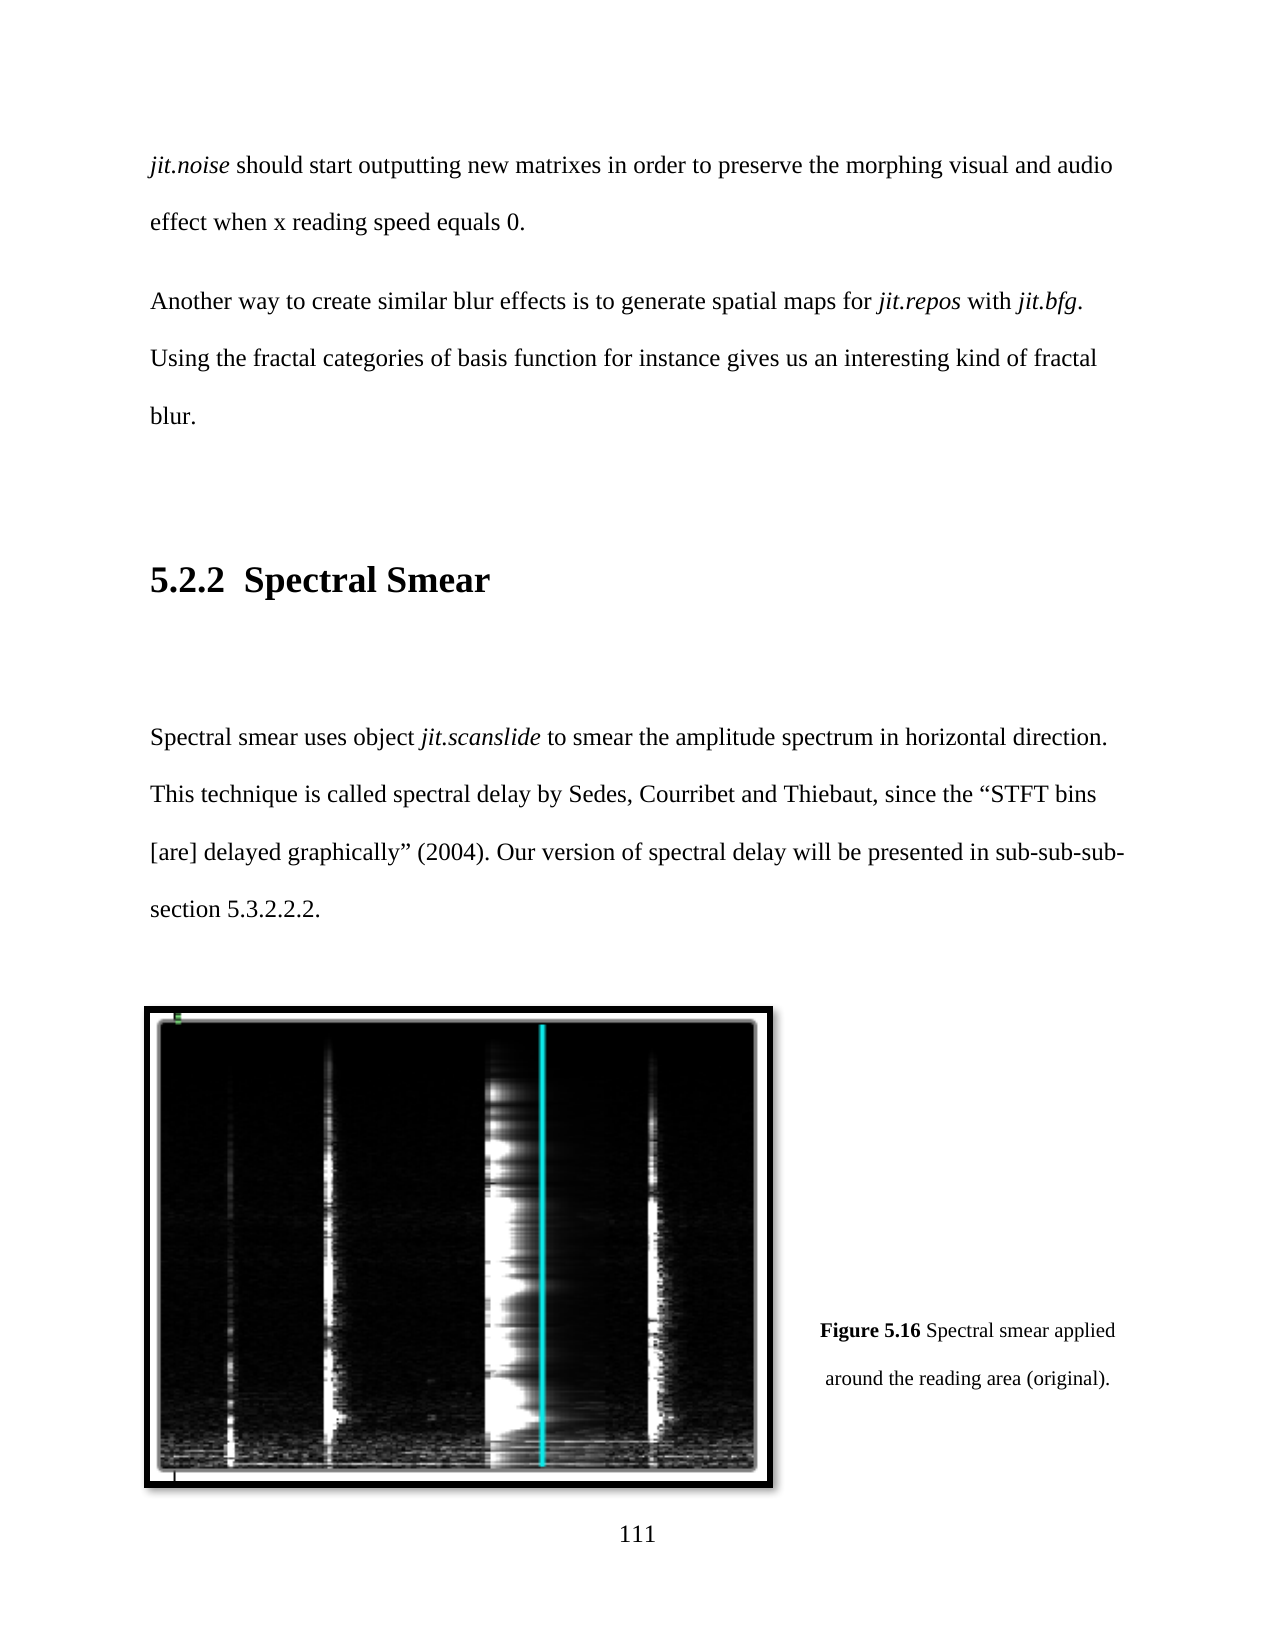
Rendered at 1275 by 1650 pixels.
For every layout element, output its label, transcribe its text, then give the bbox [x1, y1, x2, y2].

text Spectral smear uses object jit.scanslide to smear the amplitude spectrum in horizontal direction. This technique is called spectral delay by Sedes, Courribet and Thiebaut, since the “STFT bins [are] delayed graphically” (2004). Our version of spectral delay will be presented in sub-sub-sub-section 5.3.2.2.2. [150, 722, 1125, 923]
text Another way to create similar blur effects is to generate spatial maps for jit.repos with jit.bfg. Using the fractal categories of basis function for instance gives us an interesting kind of fractal blur. [150, 286, 1125, 429]
subtitle 5.2.2 Spectral Smear [150, 557, 1125, 601]
picture [150, 1013, 767, 1481]
text Figure 5.16 Spectral smear applied around the reading area (original). [783, 1318, 1125, 1390]
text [150, 150, 1125, 236]
